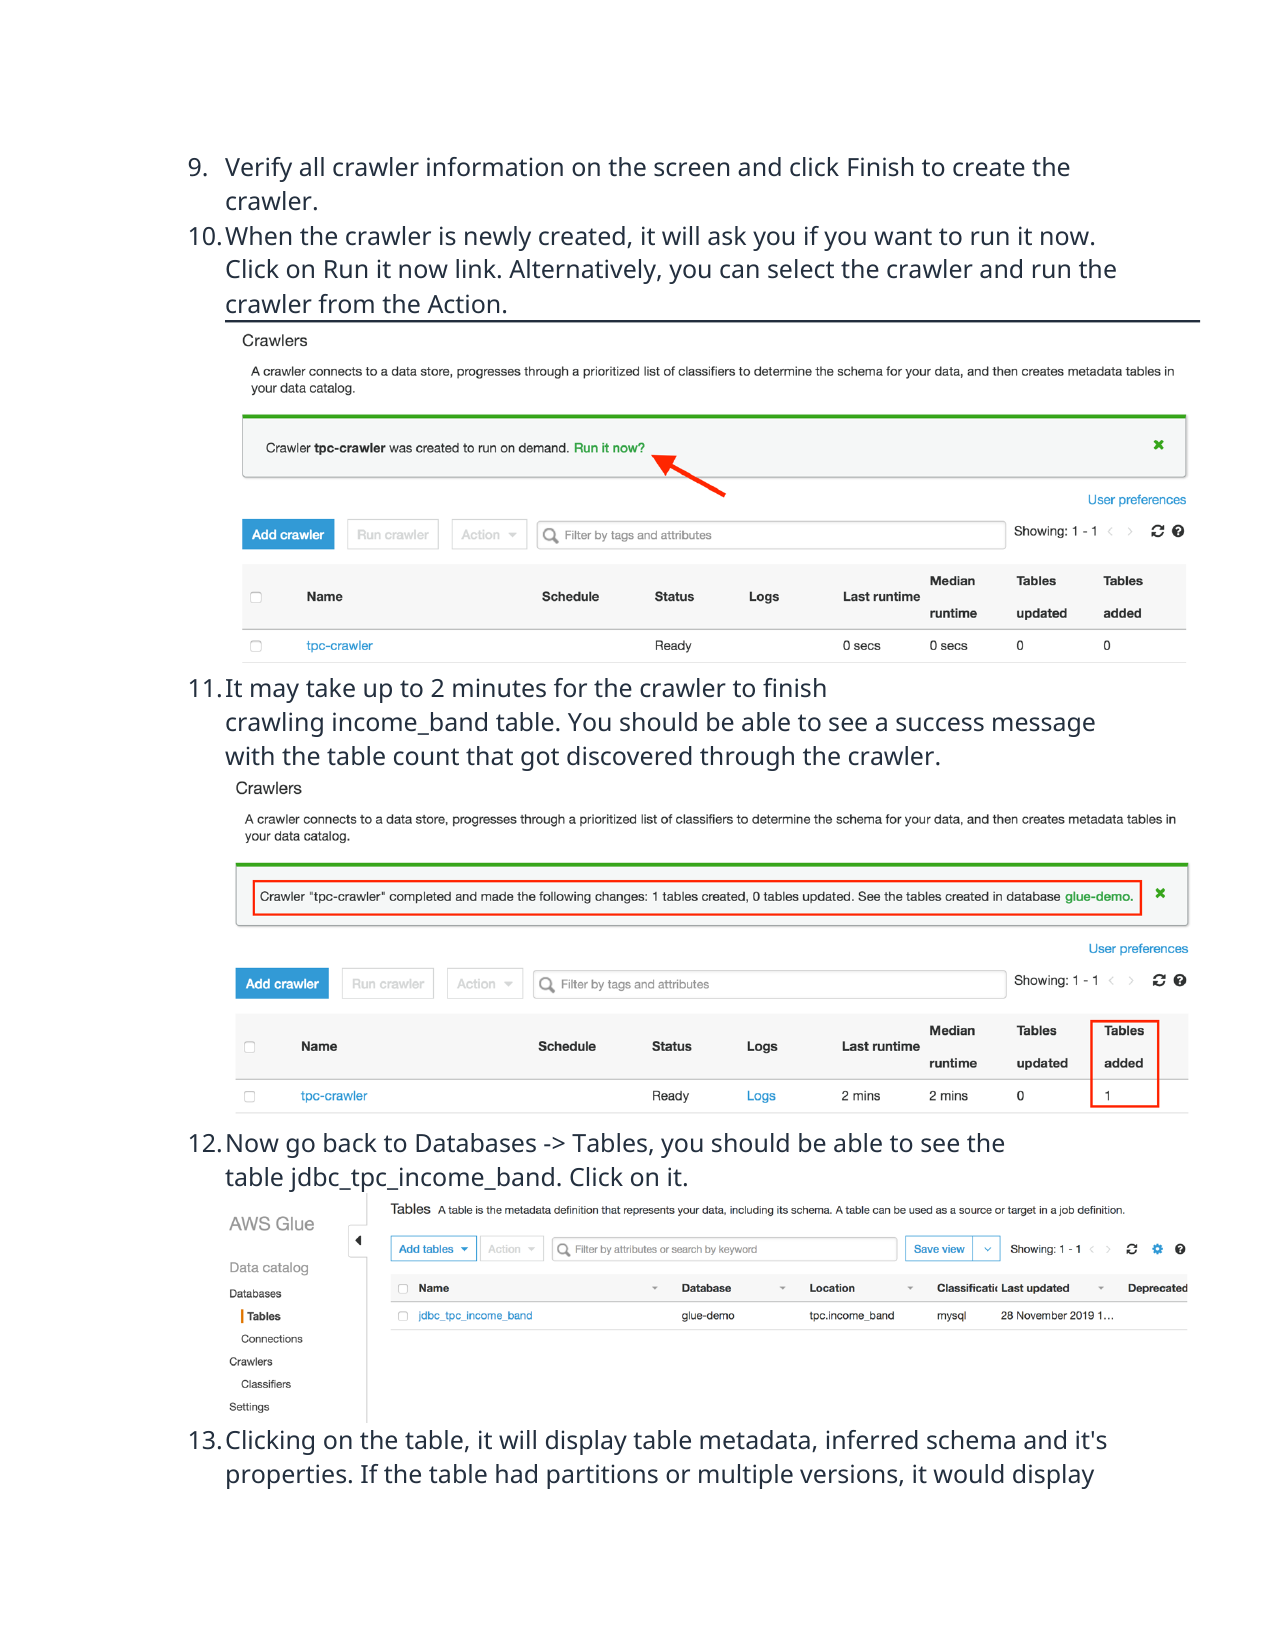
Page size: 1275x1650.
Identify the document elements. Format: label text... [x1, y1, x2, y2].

picture [225, 320, 1200, 671]
list Verify all crawler information on the screen and click Finish to create the crawler. [187, 150, 1125, 218]
picture [225, 1193, 1200, 1423]
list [187, 1422, 1125, 1491]
picture [225, 773, 1200, 1126]
